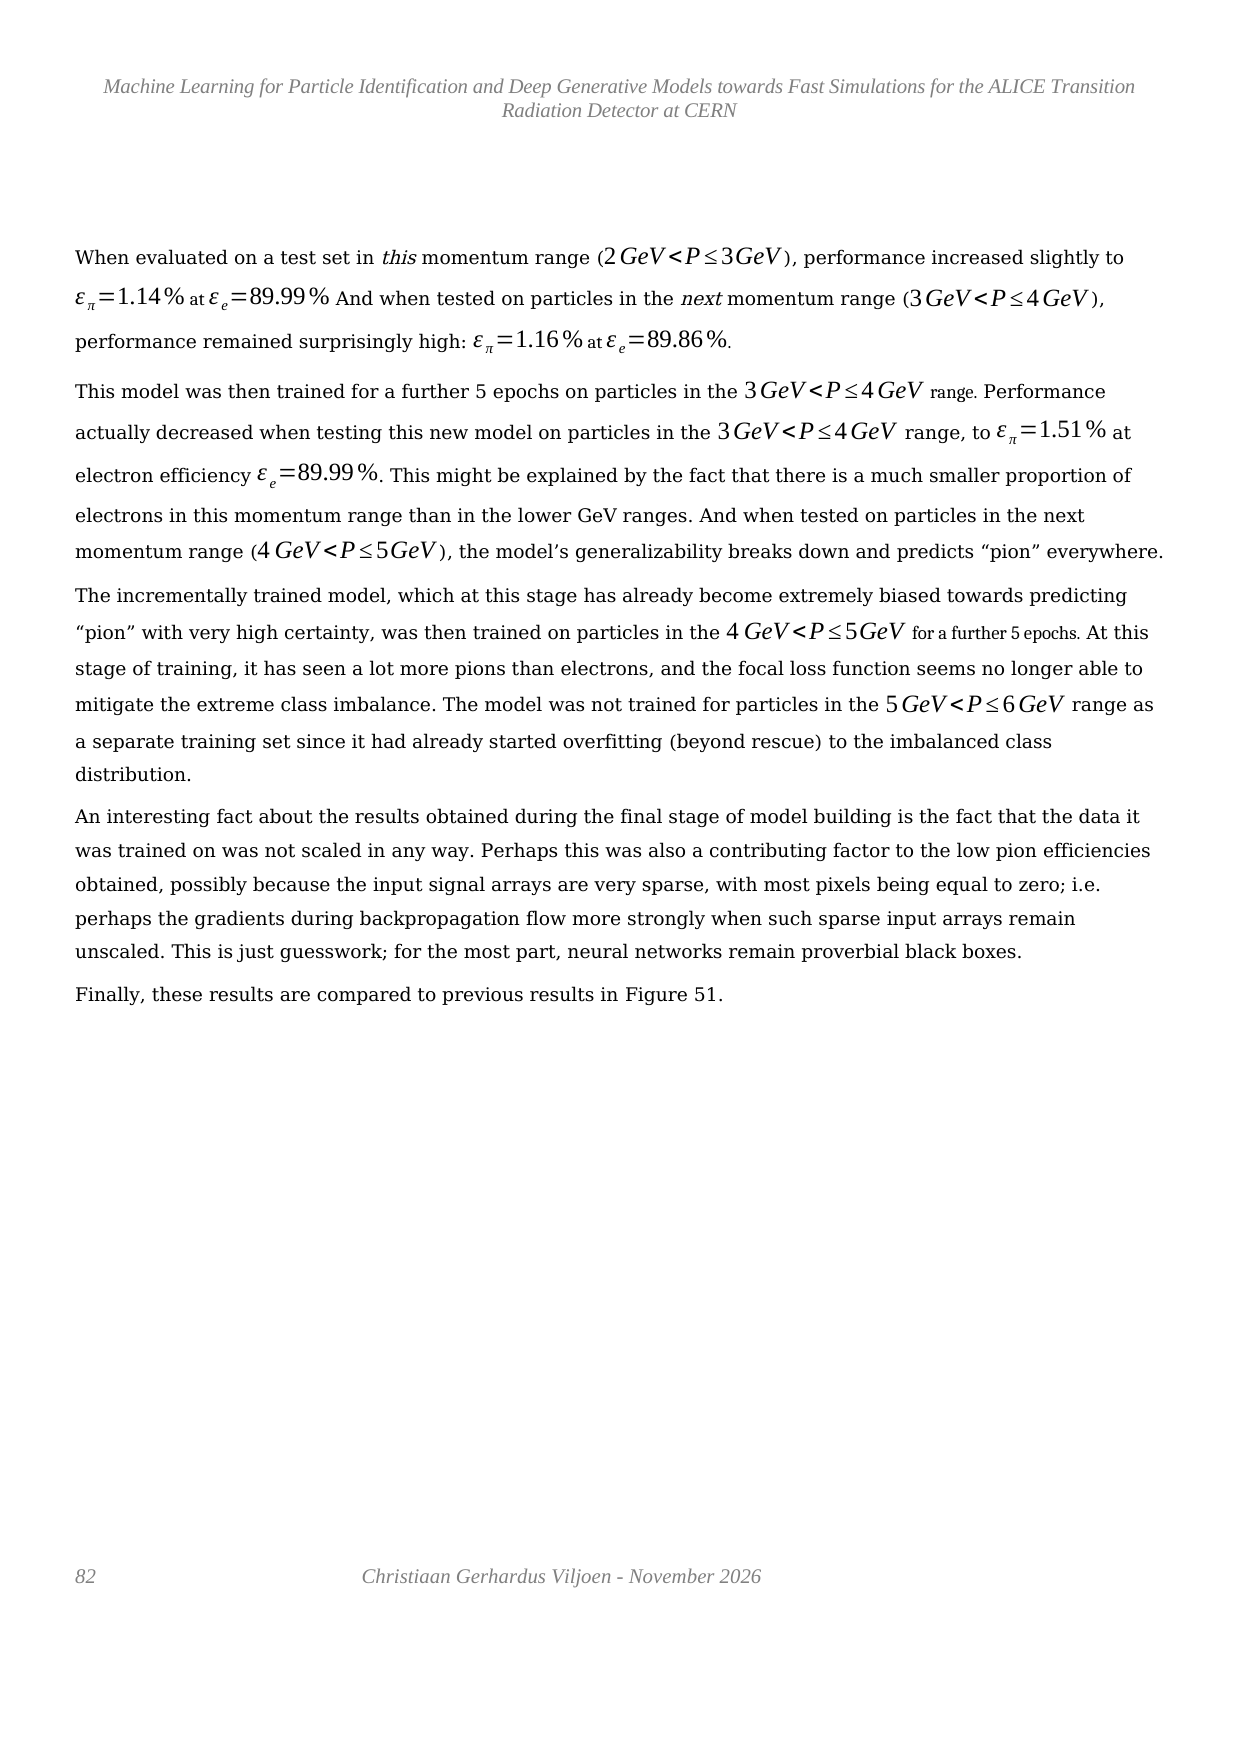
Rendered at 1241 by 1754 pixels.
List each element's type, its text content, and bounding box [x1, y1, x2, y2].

text This model was then trained for a further 5 epochs on particles in the range. Performance actually decreased when testing this new model on particles in the range, to at electron efficiency . This might be explained by the fact that there is a much smaller proportion of electrons in this momentum range than in the lower GeV ranges. And when tested on particles in the next momentum range (), the model’s generalizability breaks down and predicts “pion” everywhere. [75, 377, 1165, 565]
text The incrementally trained model, which at this stage has already become extremely biased towards predicting “pion” with very high certainty, was then trained on particles in the for a further 5 epochs. At this stage of training, it has seen a lot more pions than electrons, and the focal loss function seems no longer able to mitigate the extreme class imbalance. The model was not trained for particles in the range as a separate training set since it had already started overfitting (beyond rescue) to the imbalanced class distribution. [75, 584, 1165, 786]
text When evaluated on a test set in this momentum range (), performance increased slightly to at And when tested on particles in the next momentum range (), performance remained surprisingly high: at . [75, 243, 1165, 357]
text Finally, these results are compared to previous results in Figure 51. [75, 982, 1165, 1005]
text An interesting fact about the results obtained during the final stage of model building is the fact that the data it was trained on was not scaled in any way. Perhaps this was also a contributing factor to the low pion efficiencies obtained, possibly because the input signal arrays are very sparse, with most pixels being equal to zero; i.e. perhaps the gradients during backpropagation flow more strongly when such sparse input arrays remain unscaled. This is just guesswork; for the most part, neural networks remain proverbial black boxes. [75, 805, 1165, 963]
